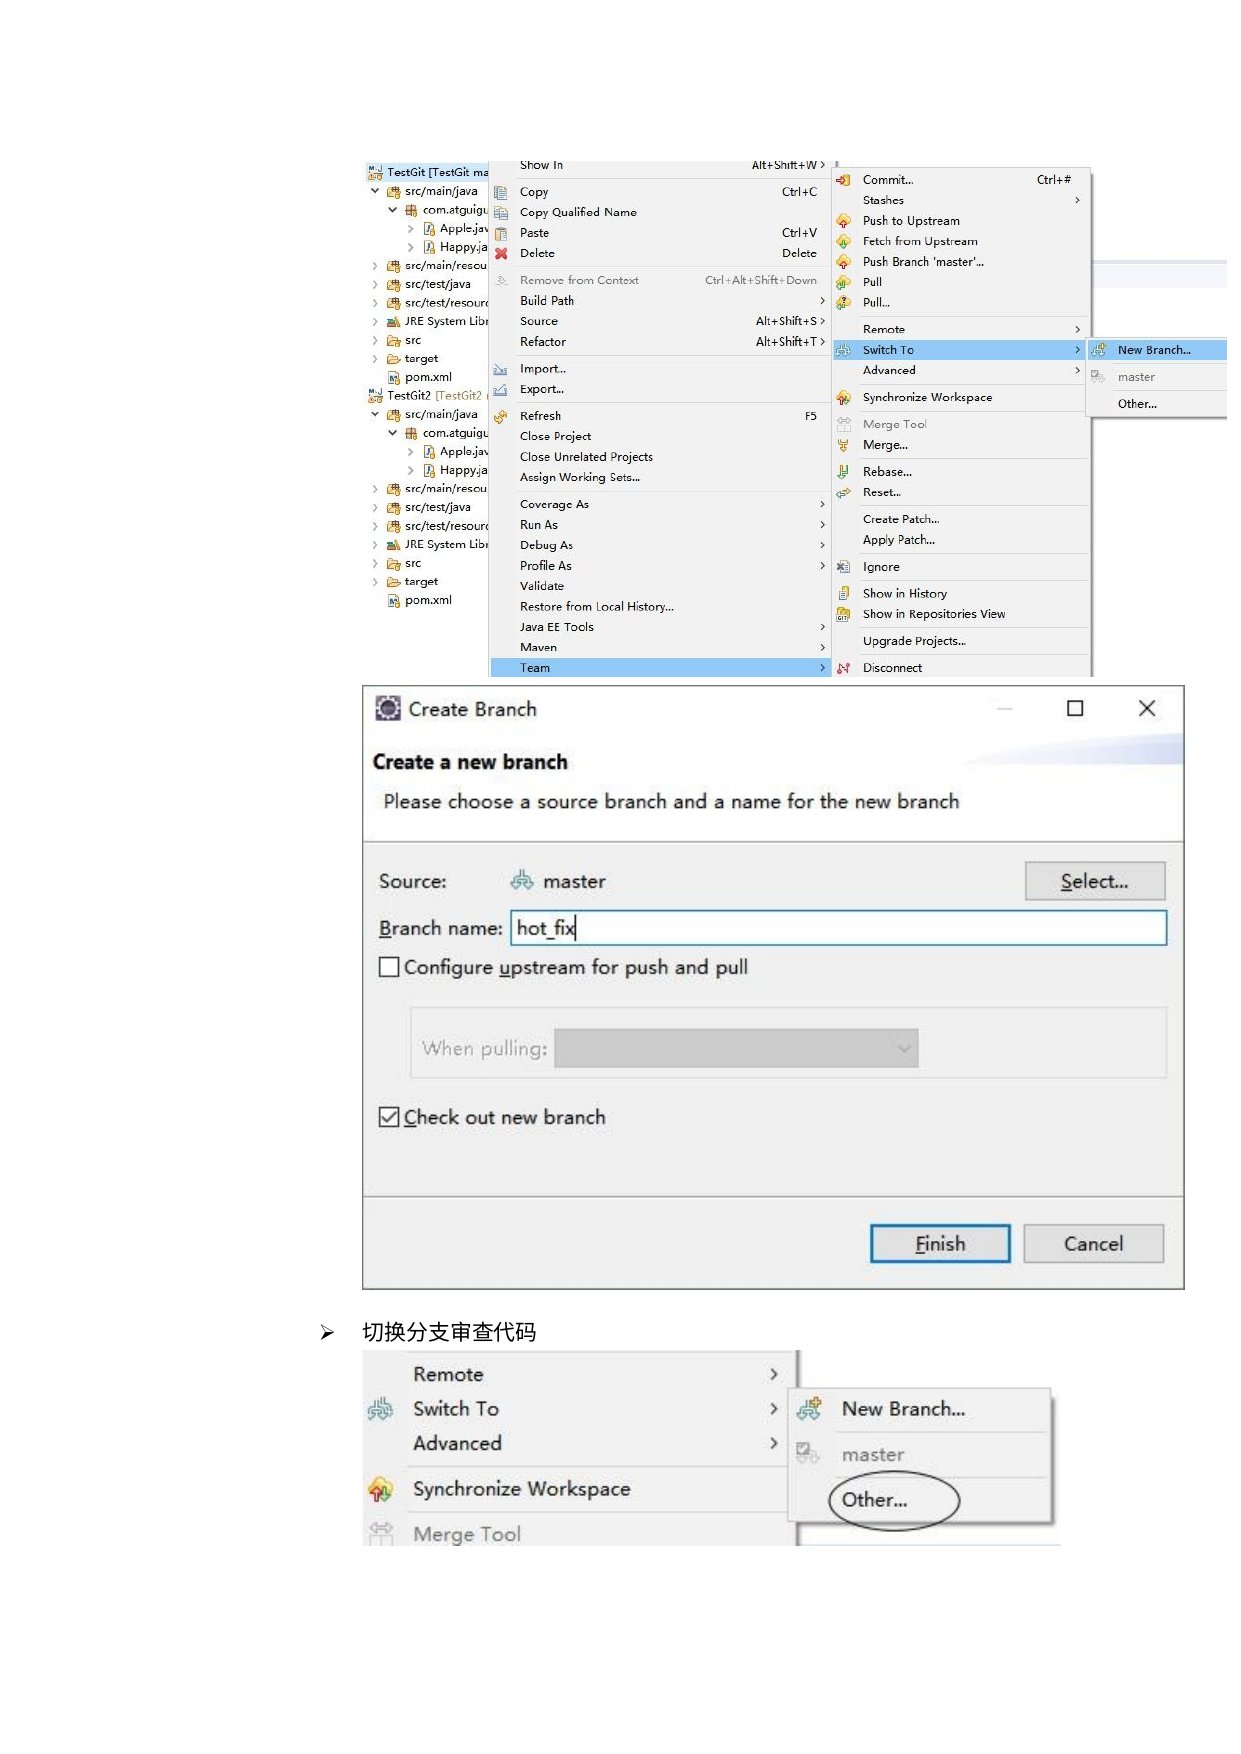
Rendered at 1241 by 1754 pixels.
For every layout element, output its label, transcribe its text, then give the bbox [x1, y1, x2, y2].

picture [362, 161, 1227, 677]
picture [362, 1350, 1061, 1546]
list 切换分支审查代码 [319, 1314, 1053, 1347]
picture [362, 685, 1185, 1290]
